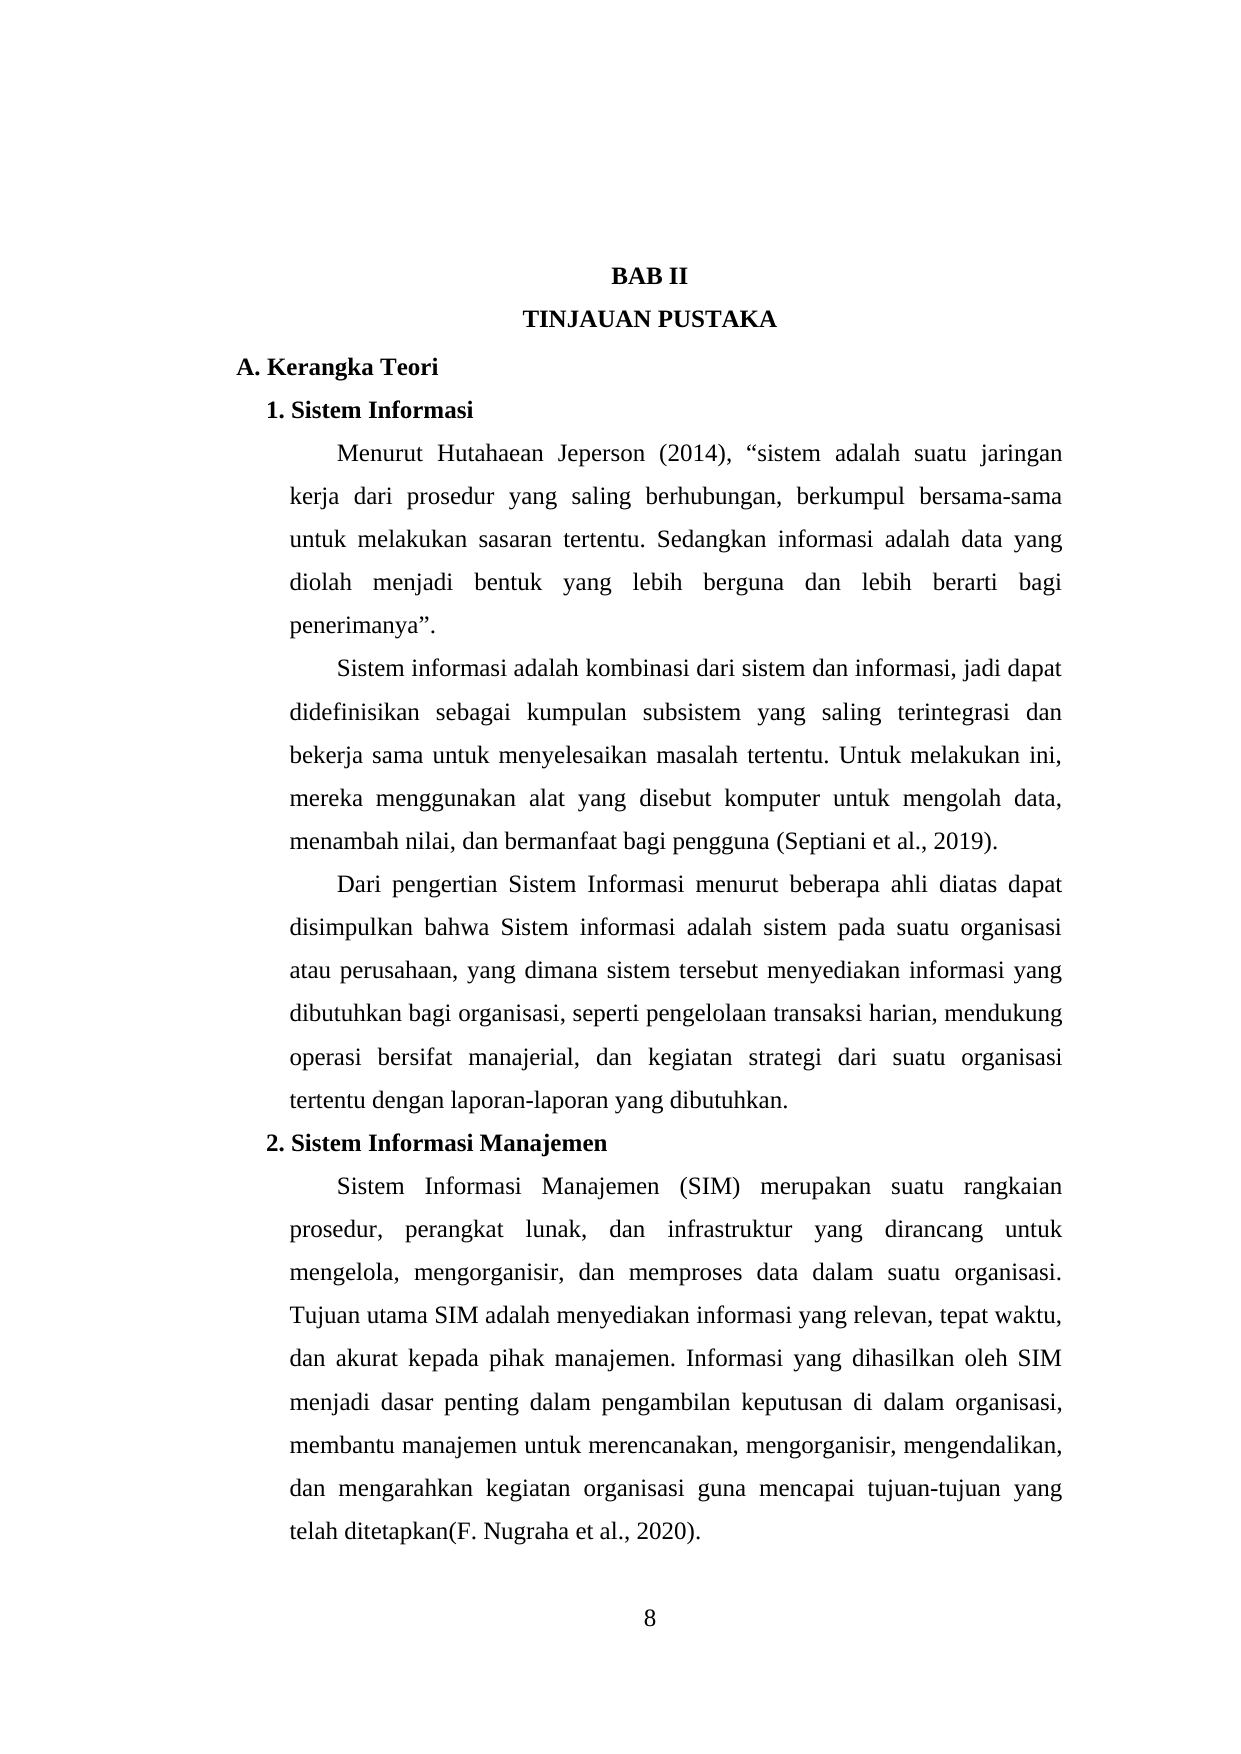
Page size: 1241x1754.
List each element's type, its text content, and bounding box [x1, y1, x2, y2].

text Dari pengertian Sistem Informasi menurut beberapa ahli diatas dapat disimpulkan bahwa Sistem informasi adalah sistem pada suatu organisasi atau perusahaan, yang dimana sistem tersebut menyediakan informasi yang dibutuhkan bagi organisasi, seperti pengelolaan transaksi harian, mendukung operasi bersifat manajerial, dan kegiatan strategi dari suatu organisasi tertentu dengan laporan-laporan yang dibutuhkan. [289, 869, 1063, 1113]
text Sistem Informasi Manajemen (SIM) merupakan suatu rangkaian prosedur, perangkat lunak, dan infrastruktur yang dirancang untuk mengelola, mengorganisir, dan memproses data dalam suatu organisasi. Tujuan utama SIM adalah menyediakan informasi yang relevan, tepat waktu, dan akurat kepada pihak manajemen. Informasi yang dihasilkan oleh SIM menjadi dasar penting dalam pengambilan keputusan di dalam organisasi, membantu manajemen untuk merencanakan, mengorganisir, mengendalikan, dan mengarahkan kegiatan organisasi guna mencapai tujuan-tujuan yang telah ditetapkan. [289, 1171, 1063, 1545]
text Sistem informasi adalah kombinasi dari sistem dan informasi, jadi dapat didefinisikan sebagai kumpulan subsistem yang saling terintegrasi dan bekerja sama untuk menyelesaikan masalah tertentu. Untuk melakukan ini, mereka menggunakan alat yang disebut komputer untuk mengolah data, menambah nilai, dan bermanfaat bagi pengguna . [289, 653, 1063, 855]
text Menurut , “sistem adalah suatu jaringan kerja dari prosedur yang saling berhubungan, berkumpul bersama-sama untuk melakukan sasaran tertentu. Sedangkan informasi adalah data yang diolah menjadi bentuk yang lebih berguna dan lebih berarti bagi penerimanya”. [289, 438, 1063, 639]
subtitle Kerangka Teori [236, 352, 1063, 380]
subtitle TINJAUAN PUSTAKA [236, 261, 1063, 333]
subtitle Sistem Informasi [266, 395, 1063, 423]
subtitle Sistem Informasi Manajemen [266, 1128, 1063, 1157]
